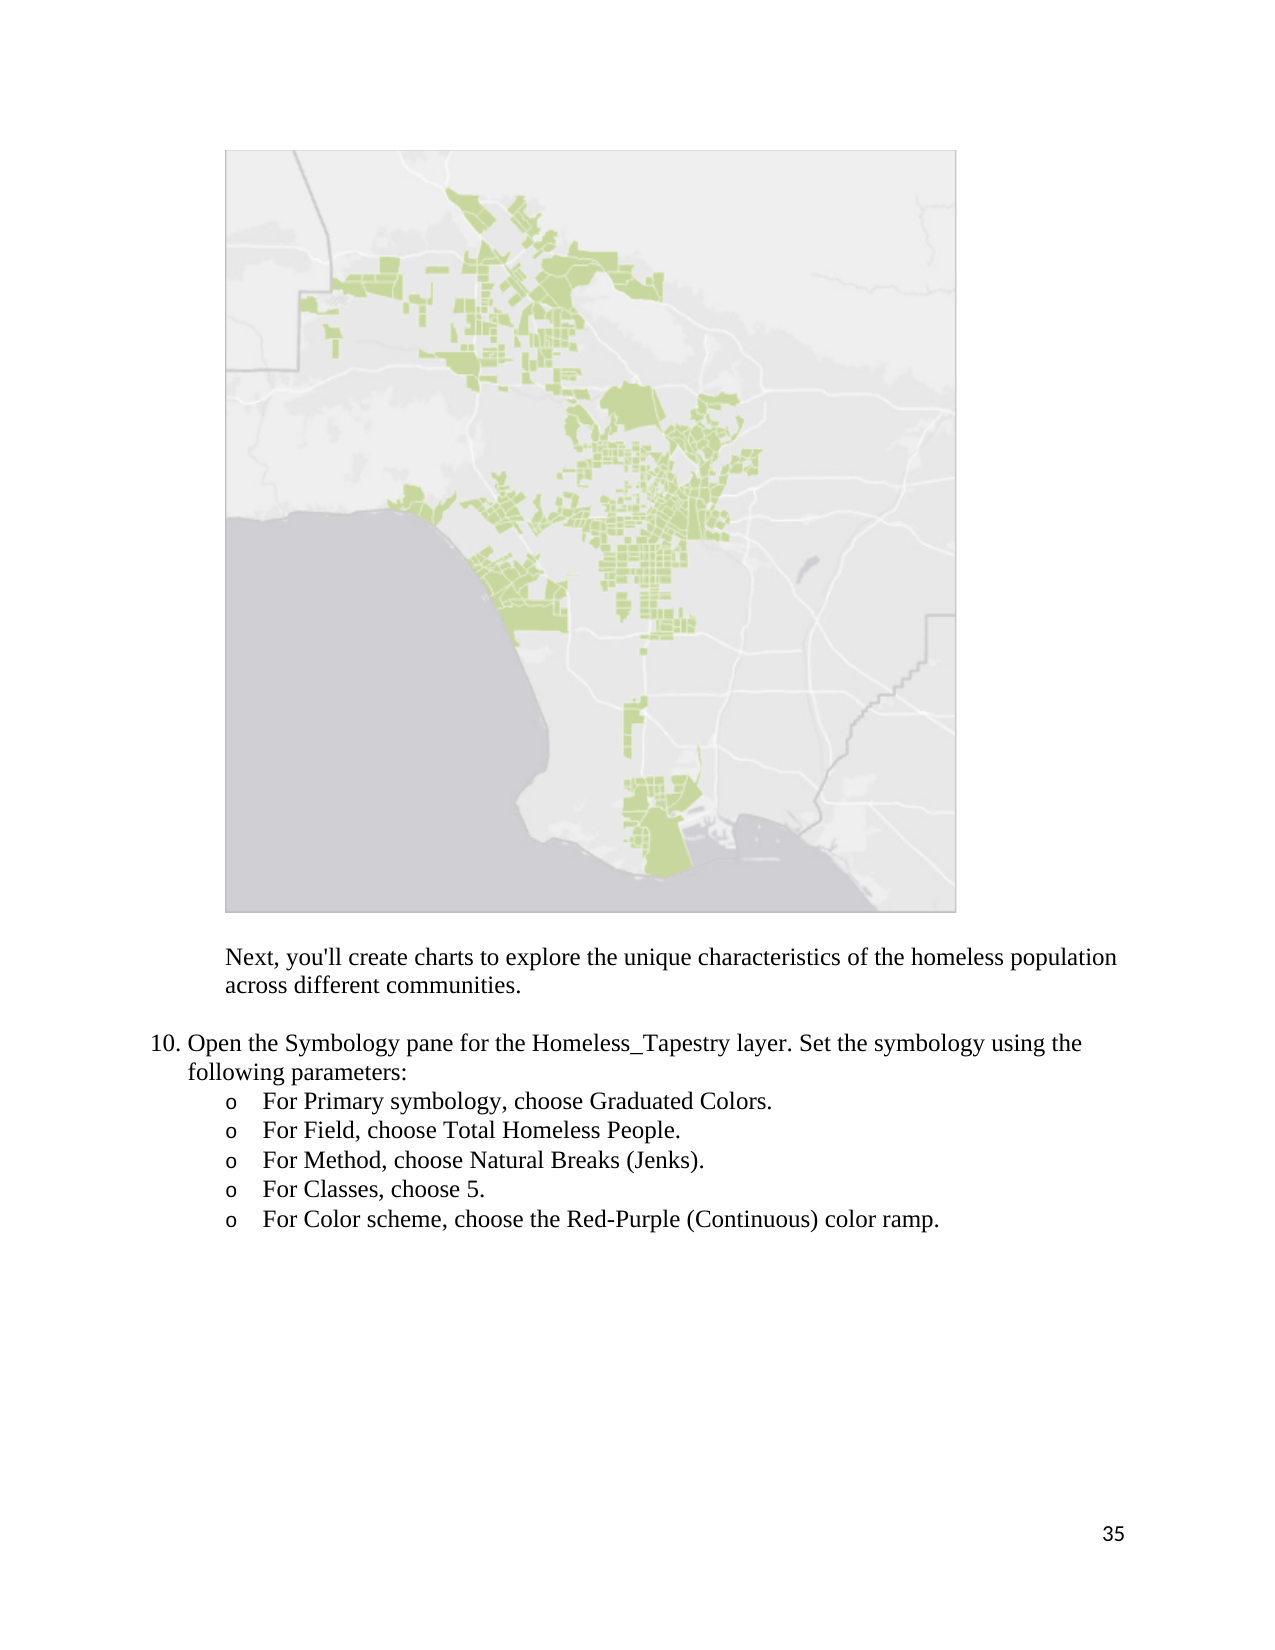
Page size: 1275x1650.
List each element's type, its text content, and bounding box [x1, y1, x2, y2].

list Open the Symbology pane for the Homeless_Tapestry layer. Set the symbology using the following parameters: [150, 1028, 1125, 1086]
picture [225, 150, 957, 913]
list For Primary symbology, choose Graduated Colors. [225, 1086, 1125, 1115]
list For Method, choose Natural Breaks (Jenks). [225, 1145, 1125, 1174]
text Next, you'll create charts to explore the unique characteristics of the homeless population across different communities. [225, 942, 1125, 999]
list For Field, choose Total Homeless People. [225, 1115, 1125, 1145]
list For Classes, choose 5. [225, 1174, 1125, 1204]
list For Color scheme, choose the Red-Purple (Continuous) color ramp. [225, 1204, 1125, 1234]
